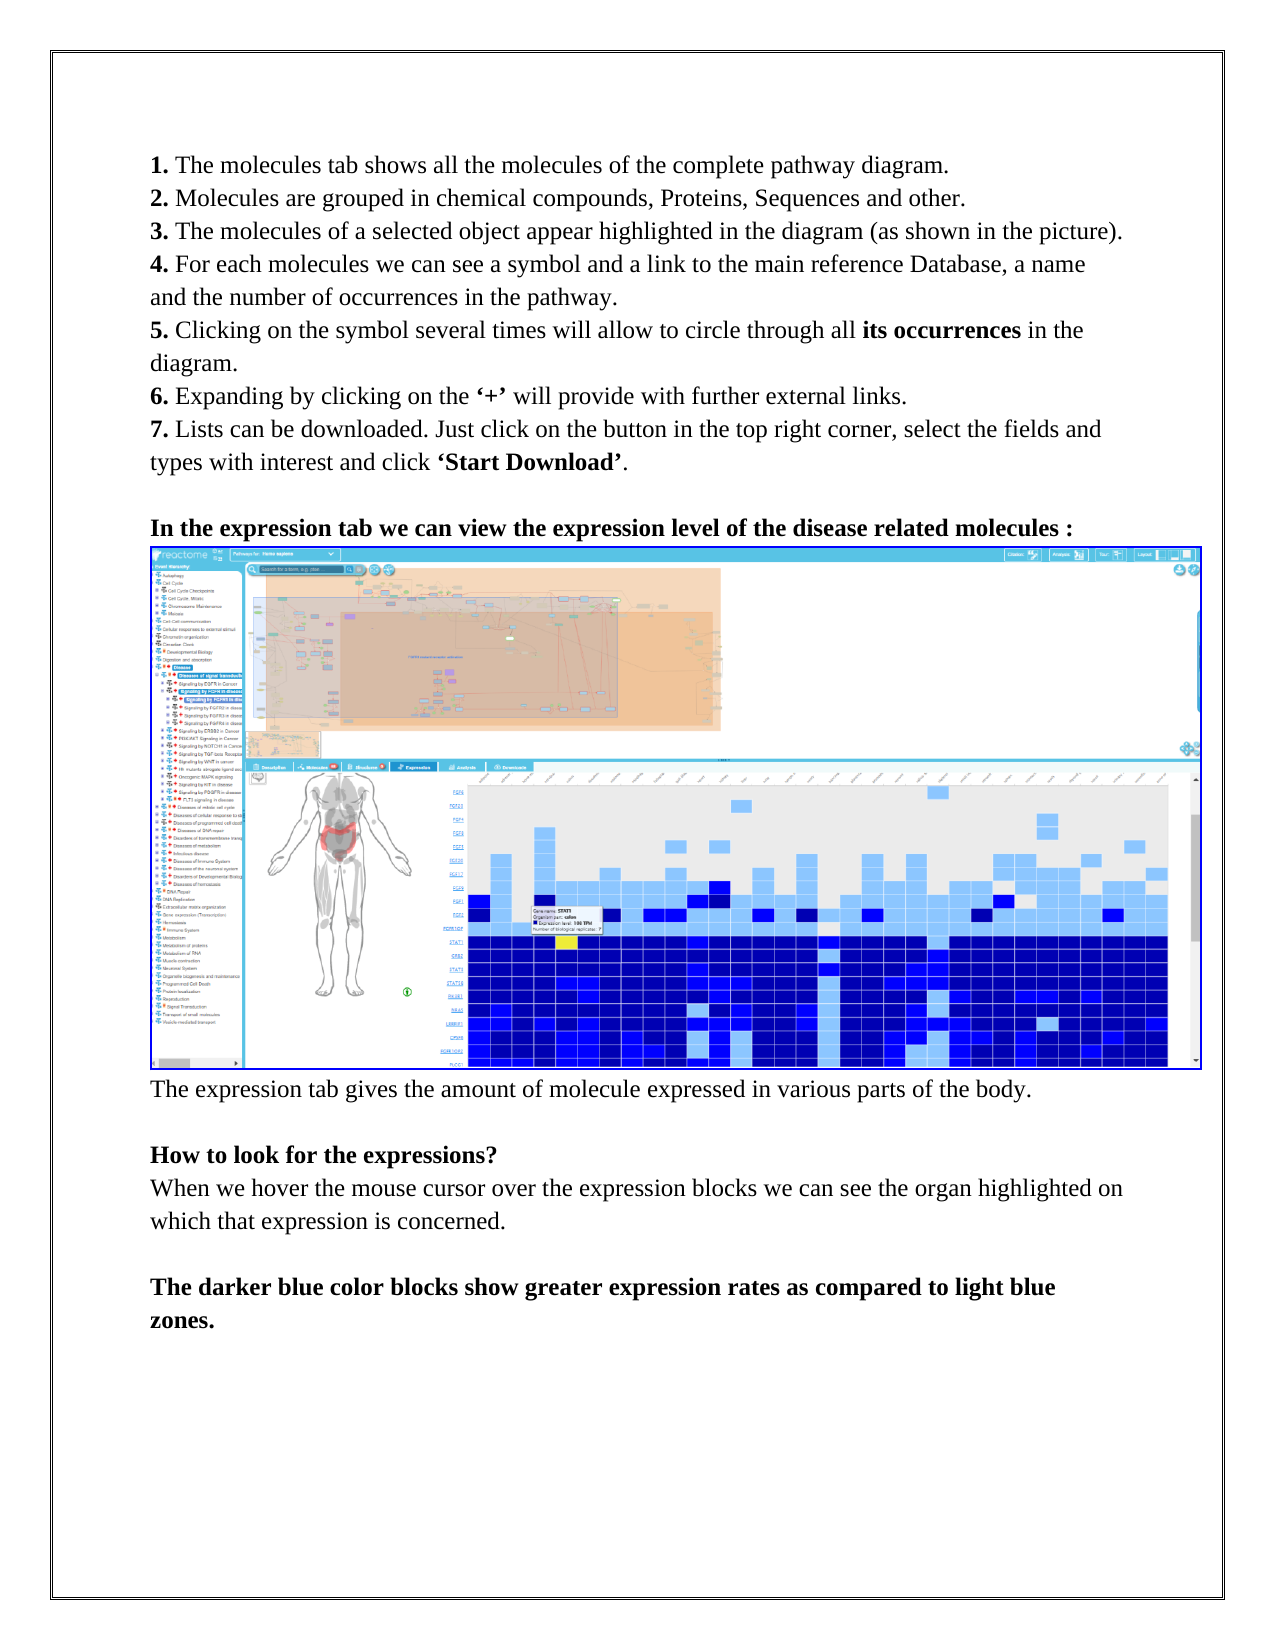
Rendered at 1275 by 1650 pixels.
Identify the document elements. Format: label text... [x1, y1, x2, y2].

text How to look for the expressions? [150, 1107, 1125, 1169]
list For each molecules we can see a symbol and a link to the main reference Database, a name and the number of occurrences in the pathway. [150, 249, 1125, 311]
text The expression tab gives the amount of molecule expressed in various parts of the body. [150, 1074, 1125, 1103]
list The molecules tab shows all the molecules of the complete pathway diagram. [150, 150, 1125, 179]
text The darker blue color blocks show greater expression rates as compared to light blue zones. [150, 1272, 1125, 1334]
list Clicking on the symbol several times will allow to circle through all its occurrences in the diagram. [150, 315, 1125, 377]
list Lists can be downloaded. Just click on the button in the top right corner, select the fields and types with interest and click ‘Start Download’. [150, 414, 1125, 476]
text When we hover the mouse cursor over the expression blocks we can see the organ highlighted on which that expression is concerned. [150, 1173, 1125, 1235]
list Expanding by clicking on the ‘+’ will provide with further external links. [150, 381, 1125, 410]
picture [152, 548, 1200, 1068]
text In the expression tab we can view the expression level of the disease related molecules : [150, 513, 1125, 542]
list The molecules of a selected object appear highlighted in the diagram (as shown in the picture). [150, 216, 1125, 245]
list Molecules are grouped in chemical compounds, Proteins, Sequences and other. [150, 183, 1125, 212]
